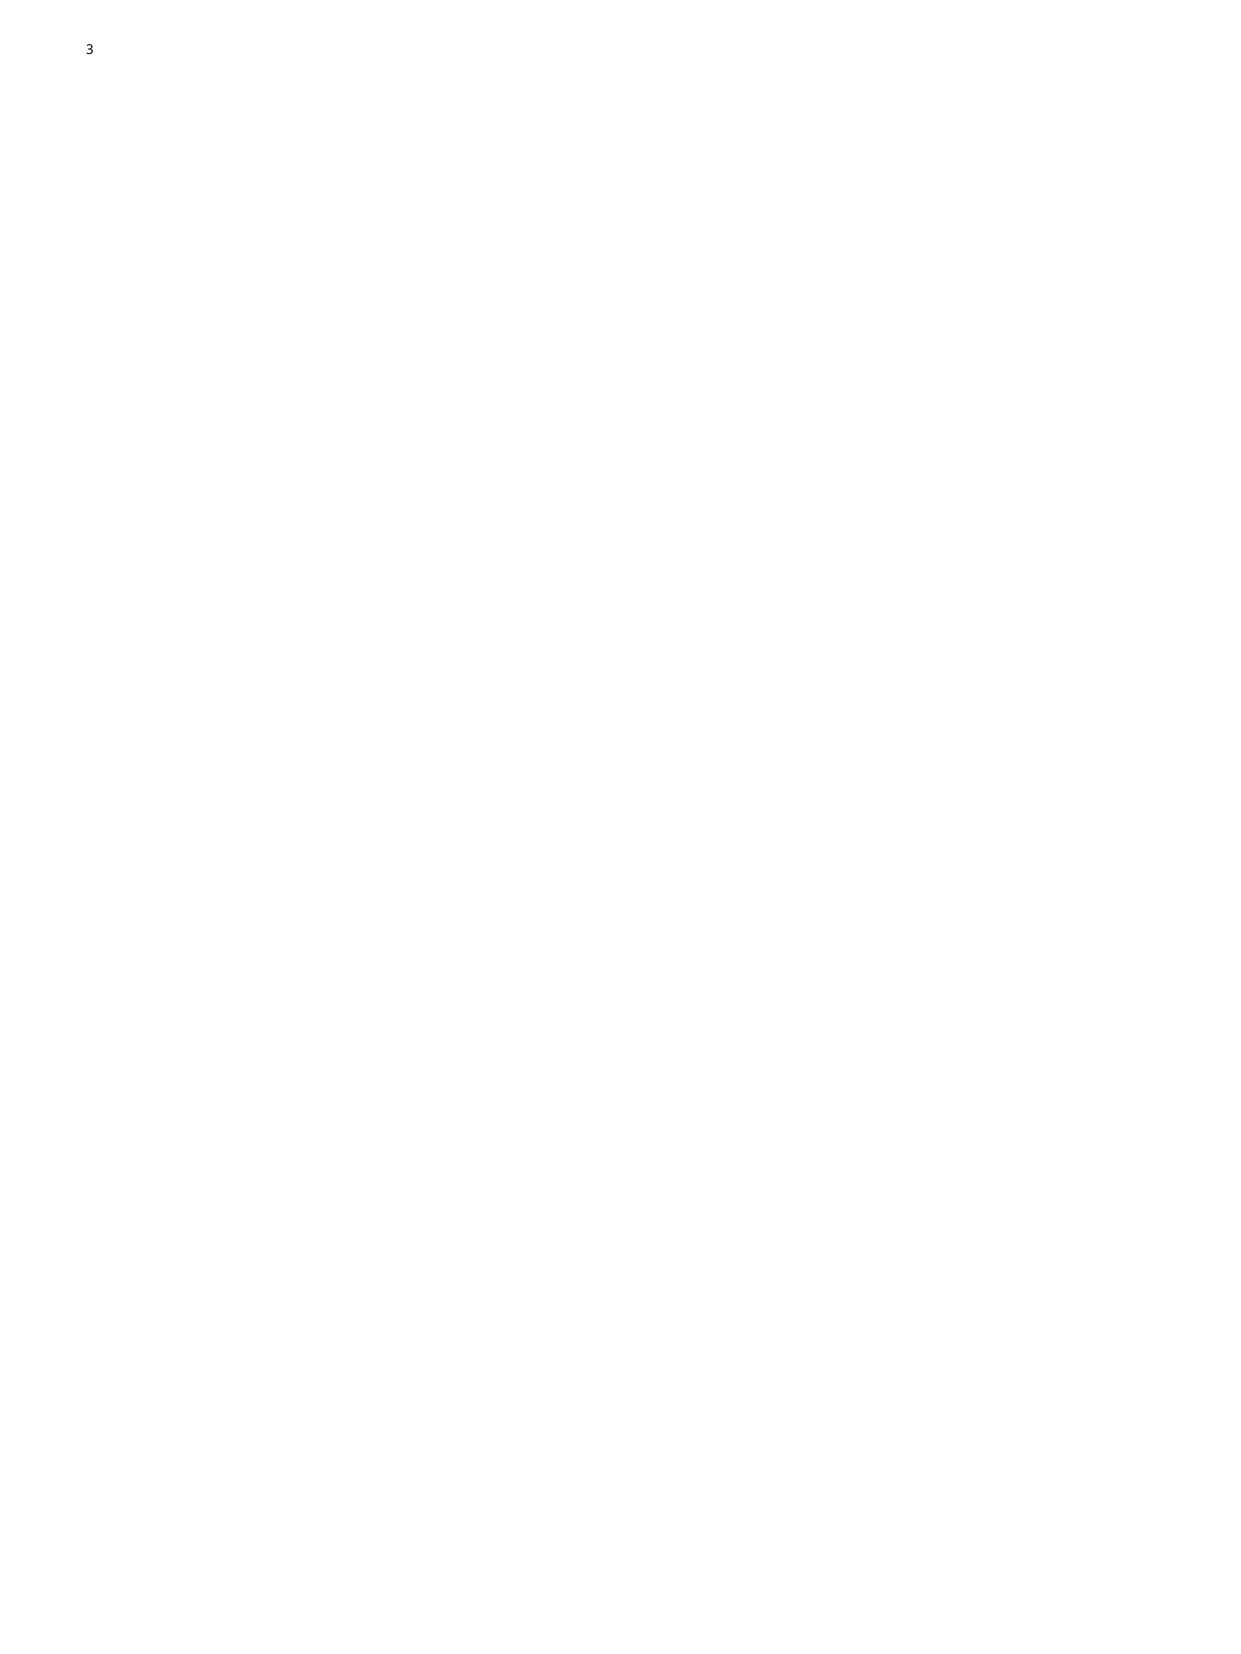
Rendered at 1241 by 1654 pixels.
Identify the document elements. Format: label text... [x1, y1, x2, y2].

text 3 [86, 35, 1170, 59]
